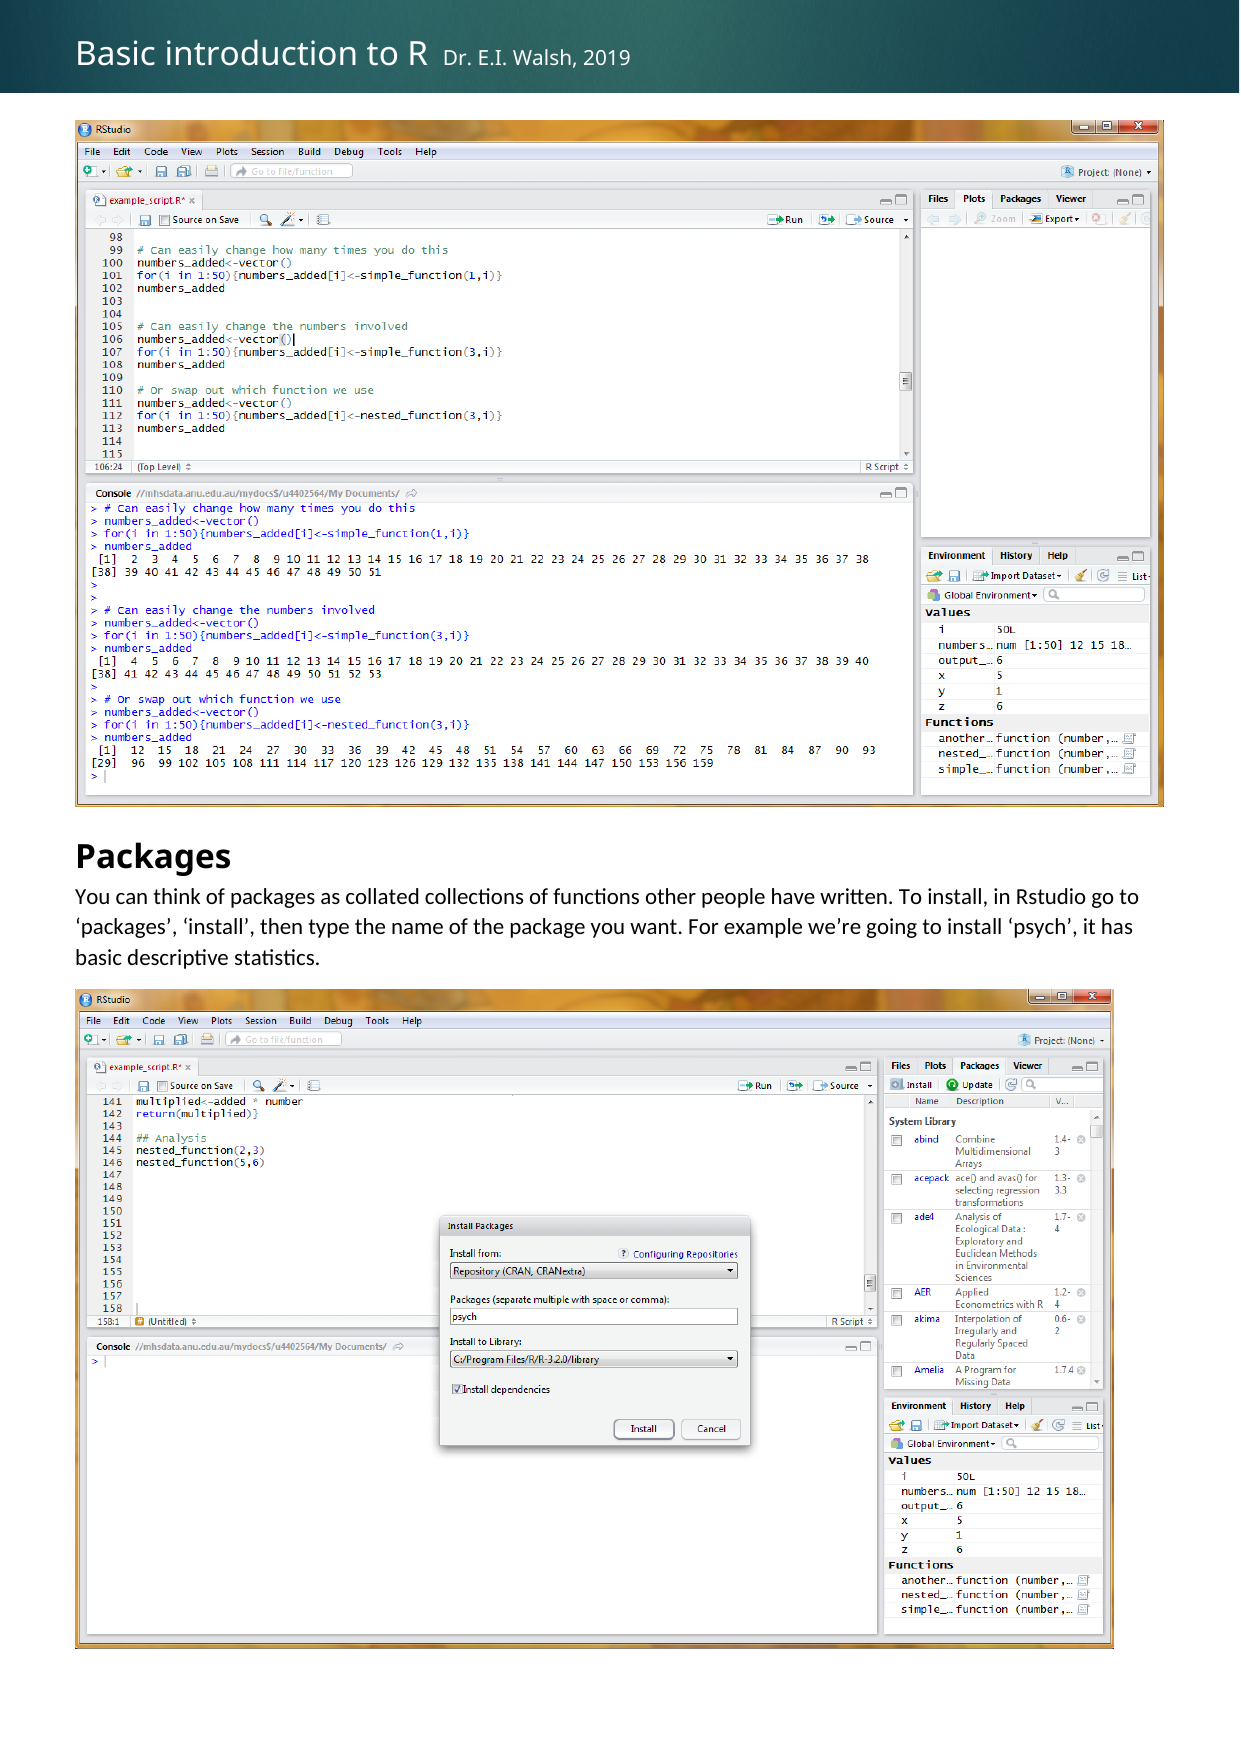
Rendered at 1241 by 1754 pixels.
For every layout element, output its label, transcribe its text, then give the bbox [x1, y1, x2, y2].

picture [75, 989, 1114, 1649]
picture [75, 120, 1164, 807]
subtitle Packages [75, 833, 1165, 879]
text You can think of packages as collated collections of functions other people have written. To install, in Rstudio go to ‘packages’, ‘install’, then type the name of the package you want. For example we’re going to install ‘psych’, it has basic descriptive statistics. [75, 882, 1165, 971]
picture [0, 0, 1240, 93]
